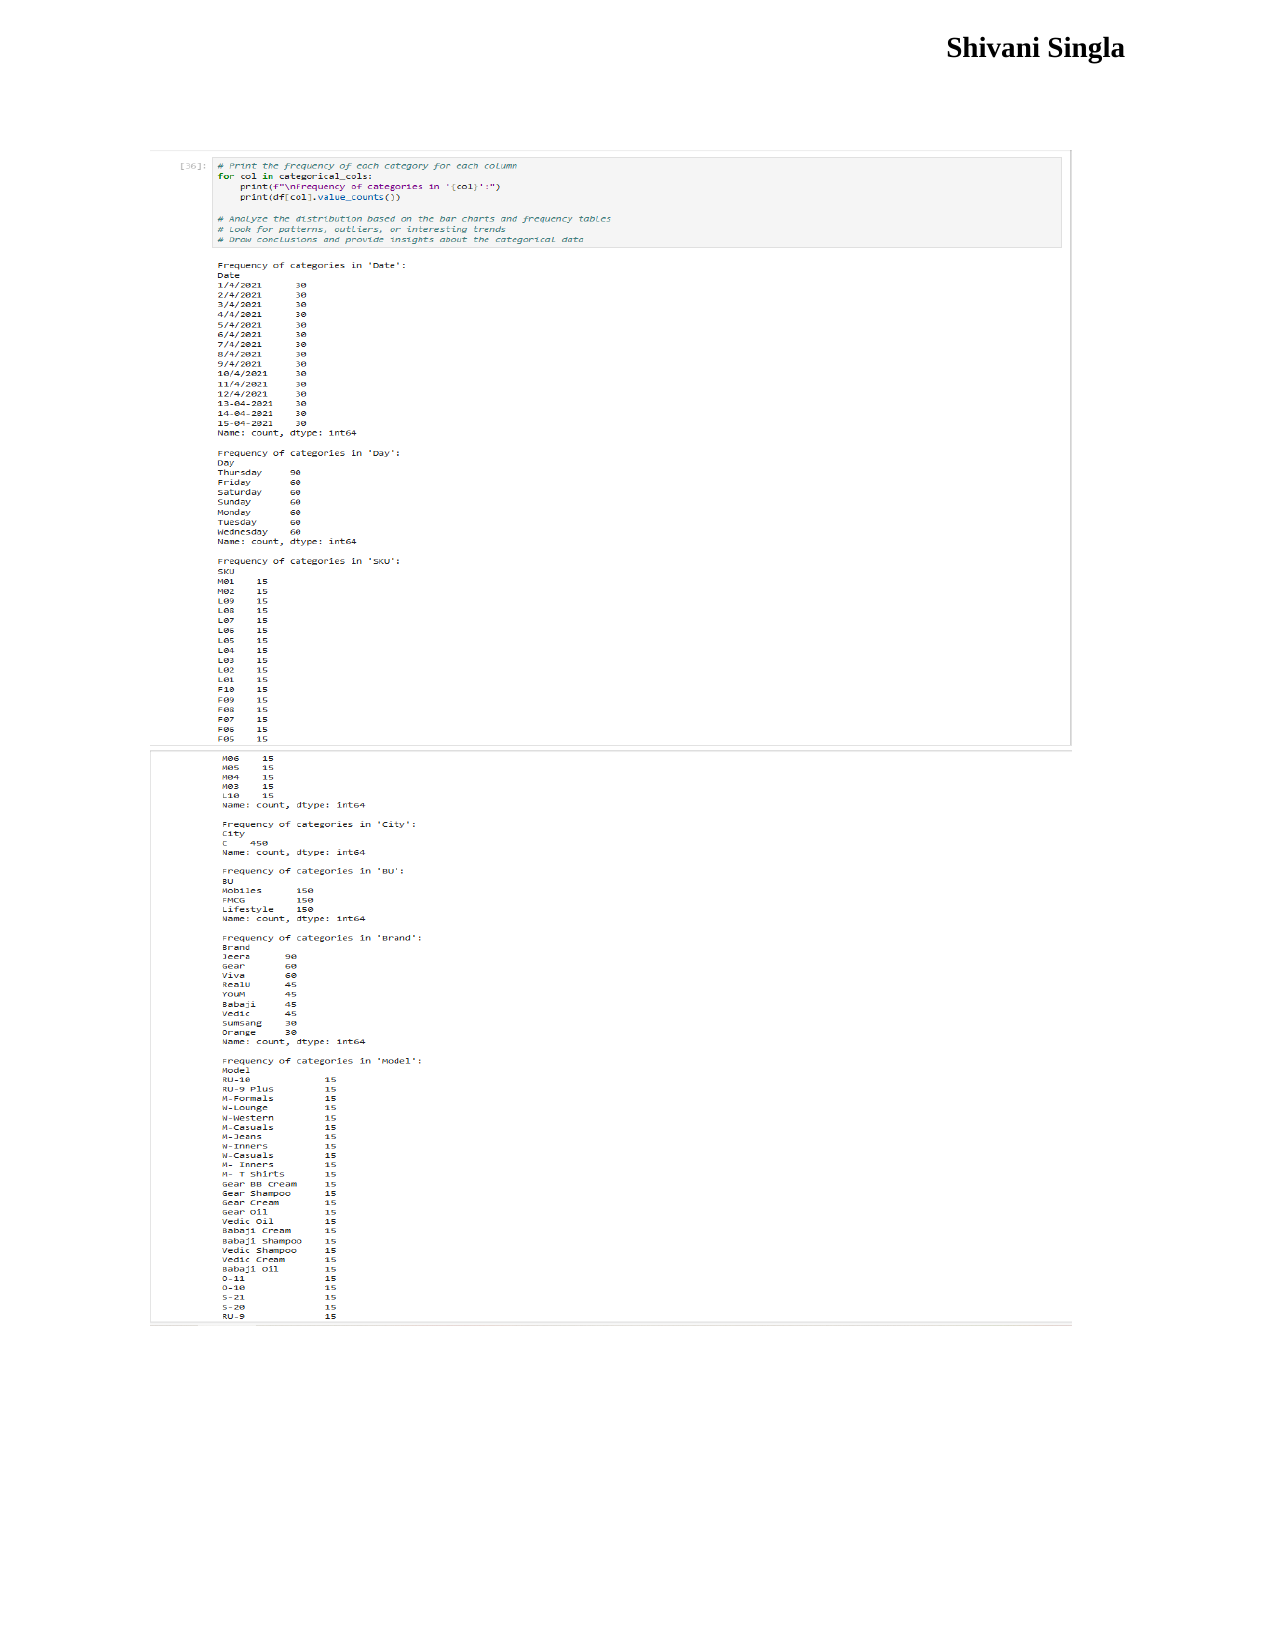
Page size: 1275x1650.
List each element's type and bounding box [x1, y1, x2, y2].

picture [150, 150, 1072, 746]
picture [150, 750, 1072, 1326]
